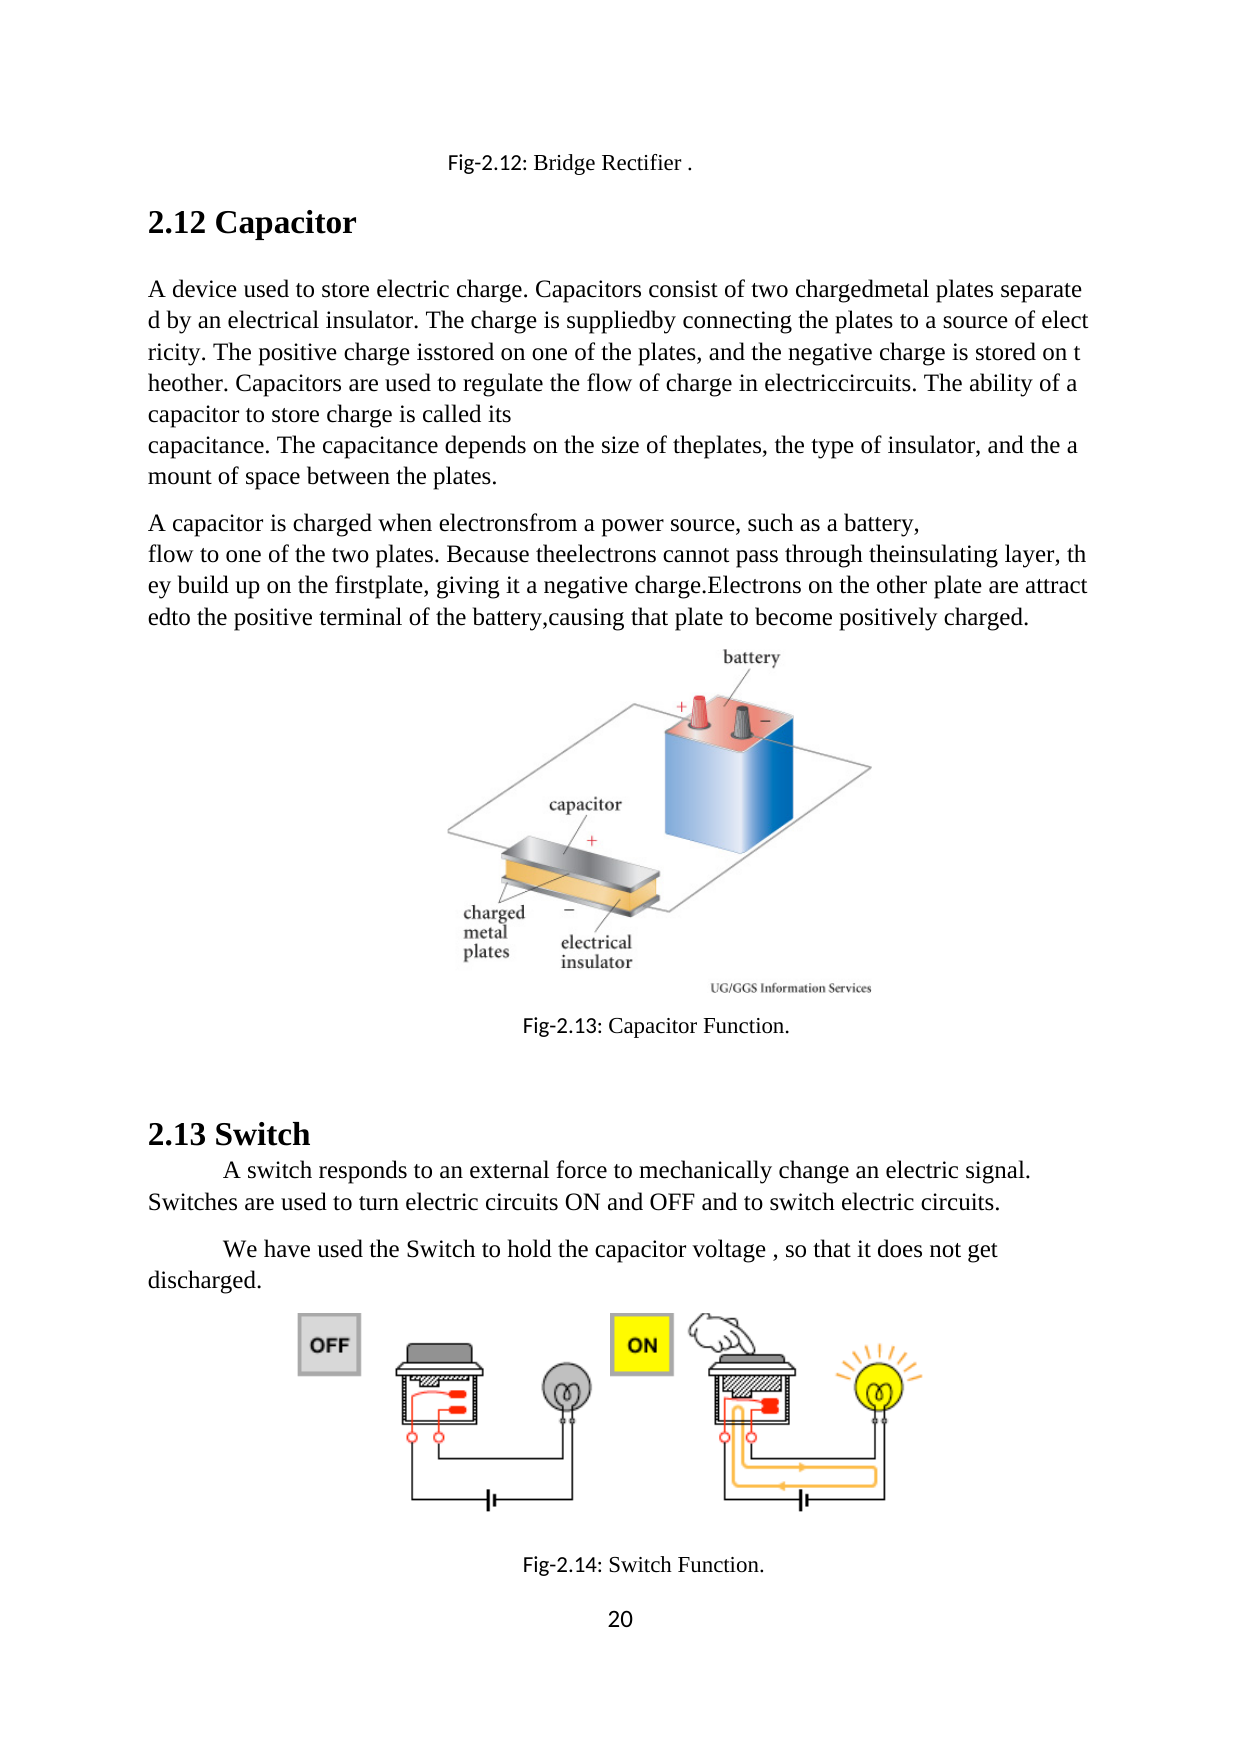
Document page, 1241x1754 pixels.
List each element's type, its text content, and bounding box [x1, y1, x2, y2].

text Fig-2.13: Capacitor Function. [148, 1011, 1093, 1039]
picture [297, 1313, 923, 1532]
subtitle 2.12 Capacitor [148, 203, 1093, 241]
text We have used the Switch to hold the capacitor voltage , so that it does not get discharged. [148, 1234, 1093, 1294]
picture [447, 649, 872, 993]
text Fig-2.12: Bridge Rectifier . [148, 148, 1093, 176]
text A capacitor is charged when electronsfrom a power source, such as a battery, flow to one of the two plates. Because theelectrons cannot pass through theinsulating layer, they build up on the firstplate, giving it a negative charge.Electrons on the other plate are attractedto the positive terminal of the battery,causing that plate to become positively charged. [148, 508, 1093, 630]
text A switch responds to an external force to mechanically change an electric signal. Switches are used to turn electric circuits ON and OFF and to switch electric circuits. [148, 1156, 1093, 1215]
text A device used to store electric charge. Capacitors consist of two chargedmetal plates separated by an electrical insulator. The charge is suppliedby connecting the plates to a source of electricity. The positive charge isstored on one of the plates, and the negative charge is stored on theother. Capacitors are used to regulate the flow of charge in electriccircuits. The ability of a capacitor to store charge is called its capacitance. The capacitance depends on the size of theplates, the type of insulator, and the amount of space between the plates. [148, 244, 1093, 489]
text Fig-2.14: Switch Function. [448, 1551, 1093, 1579]
subtitle 2.13 Switch [148, 1114, 1093, 1152]
